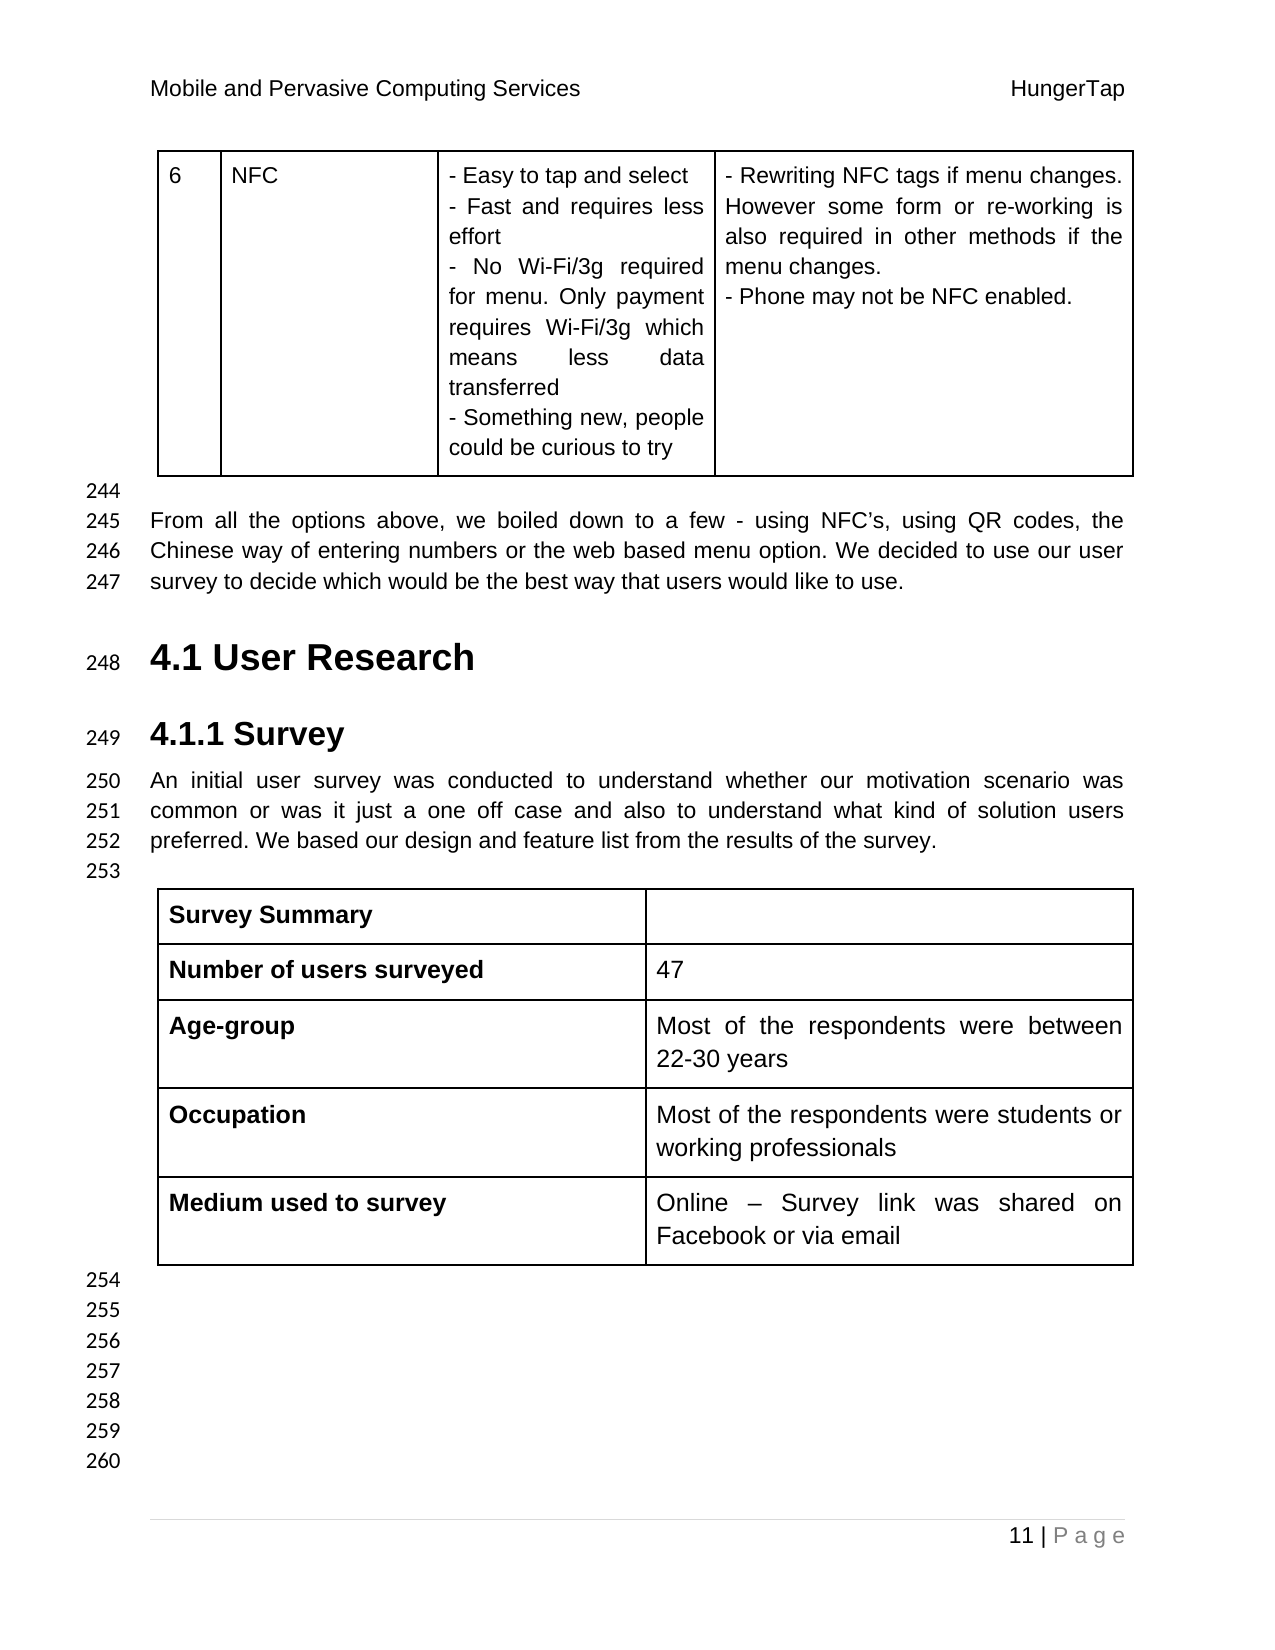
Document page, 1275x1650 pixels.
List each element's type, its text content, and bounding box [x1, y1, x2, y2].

table_cell 6 [159, 152, 220, 475]
subtitle 4.1.1 Survey [150, 714, 1125, 753]
text From all the options above, we boiled down to a few - using NFC’s, using QR codes, the Chinese way of entering numbers or the web based menu option. We decided to use our user survey to decide which would be the best way that users would like to use. [150, 507, 1125, 594]
text An initial user survey was conducted to understand whether our motivation scenario was common or was it just a one off case and also to understand what kind of solution users preferred. We based our design and feature list from the results of the survey. [150, 767, 1125, 853]
table_cell - Rewriting NFC tags if menu changes. However some form or re-working is also required in other methods if the menu changes. - Phone may not be NFC enabled. [716, 152, 1132, 475]
table_cell Medium used to survey [159, 1178, 645, 1264]
table_cell NFC [222, 152, 437, 475]
table_header [647, 890, 1132, 943]
table_header Survey Summary [159, 890, 645, 943]
table_cell Number of users surveyed [159, 945, 645, 998]
table_cell - Easy to tap and select - Fast and requires less effort - No Wi-Fi/3g required for menu. Only payment requires Wi-Fi/3g which means less data transferred - Something new, people could be curious to try [439, 152, 714, 475]
table_cell Occupation [159, 1089, 645, 1176]
table_cell Age-group [159, 1001, 645, 1087]
table_cell Most of the respondents were between 22-30 years [647, 1001, 1132, 1087]
table_cell Most of the respondents were students or working professionals [647, 1089, 1132, 1176]
table_cell 47 [647, 945, 1132, 998]
subtitle 4.1 User Research [150, 635, 1125, 678]
table_cell Online – Survey link was shared on Facebook or via email [647, 1178, 1132, 1264]
